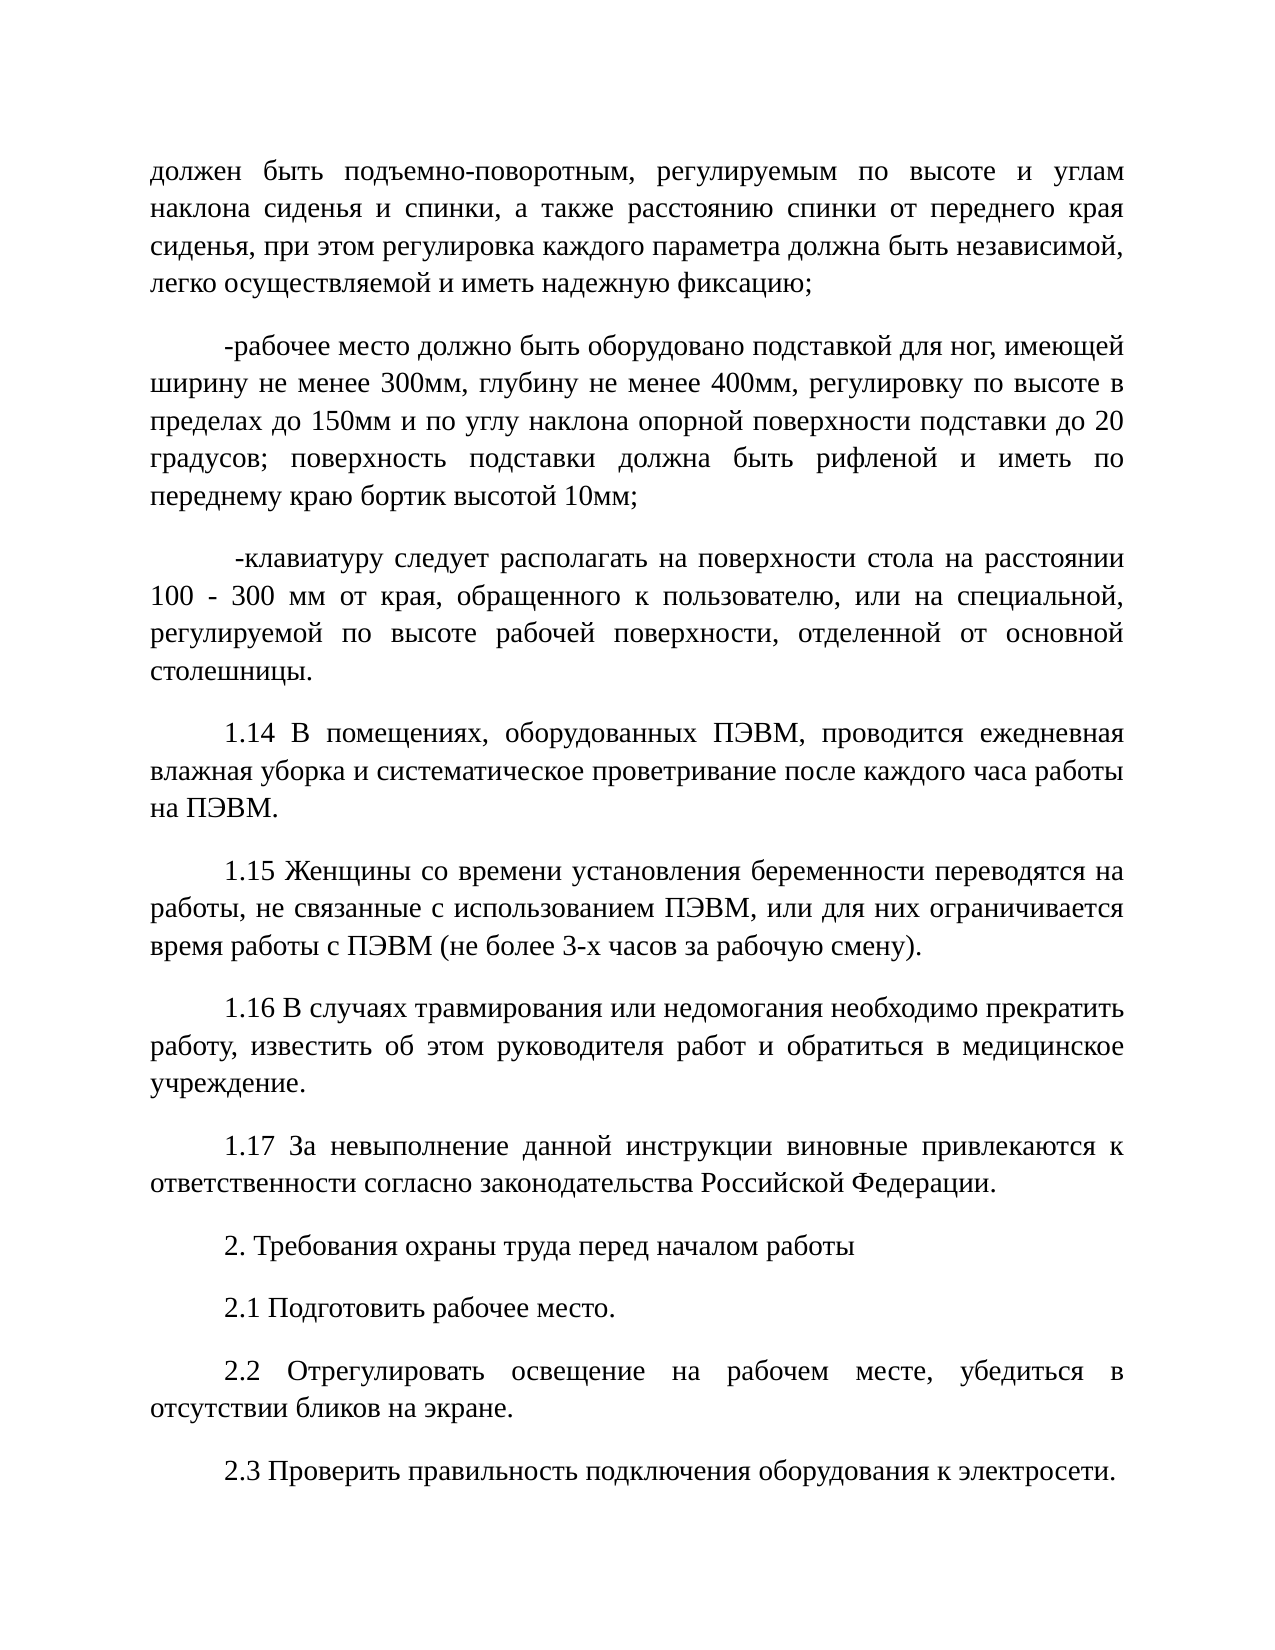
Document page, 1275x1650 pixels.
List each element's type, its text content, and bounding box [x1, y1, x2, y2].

text 1.15 Женщины со времени установления беременности переводятся на работы, не связанные с использованием ПЭВМ, или для них ограничивается время работы с ПЭВМ (не более 3-х часов за рабочую смену). [150, 850, 1125, 962]
text -клавиатуру следует располагать на поверхности стола на расстоянии 100 - 300 мм от края, обращенного к пользователю, или на специальной, регулируемой по высоте рабочей поверхности, отделенной от основной столешницы. [150, 537, 1125, 687]
text -рабочее место должно быть оборудовано подставкой для ног, имеющей ширину не менее 300мм, глубину не менее 400мм, регулировку по высоте в пределах до 150мм и по углу наклона опорной поверхности подставки до 20 градусов; поверхность подставки должна быть рифленой и иметь по переднему краю бортик высотой 10мм; [150, 325, 1125, 512]
text 2. Требования охраны труда перед началом работы [150, 1225, 1125, 1262]
text 1.17 За невыполнение данной инструкции виновные привлекаются к ответственности согласно законодательства Российской Федерации. [150, 1125, 1125, 1200]
text 1.16 В случаях травмирования или недомогания необходимо прекратить работу, известить об этом руководителя работ и обратиться в медицинское учреждение. [150, 987, 1125, 1100]
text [150, 150, 1125, 300]
text 1.14 В помещениях, оборудованных ПЭВМ, проводится ежедневная влажная уборка и систематическое проветривание после каждого часа работы на ПЭВМ. [150, 712, 1125, 825]
text 2.3 Проверить правильность подключения оборудования к электросети. [150, 1450, 1125, 1487]
text 2.1 Подготовить рабочее место. [150, 1287, 1125, 1325]
text 2.2 Отрегулировать освещение на рабочем месте, убедиться в отсутствии бликов на экране. [150, 1350, 1125, 1425]
